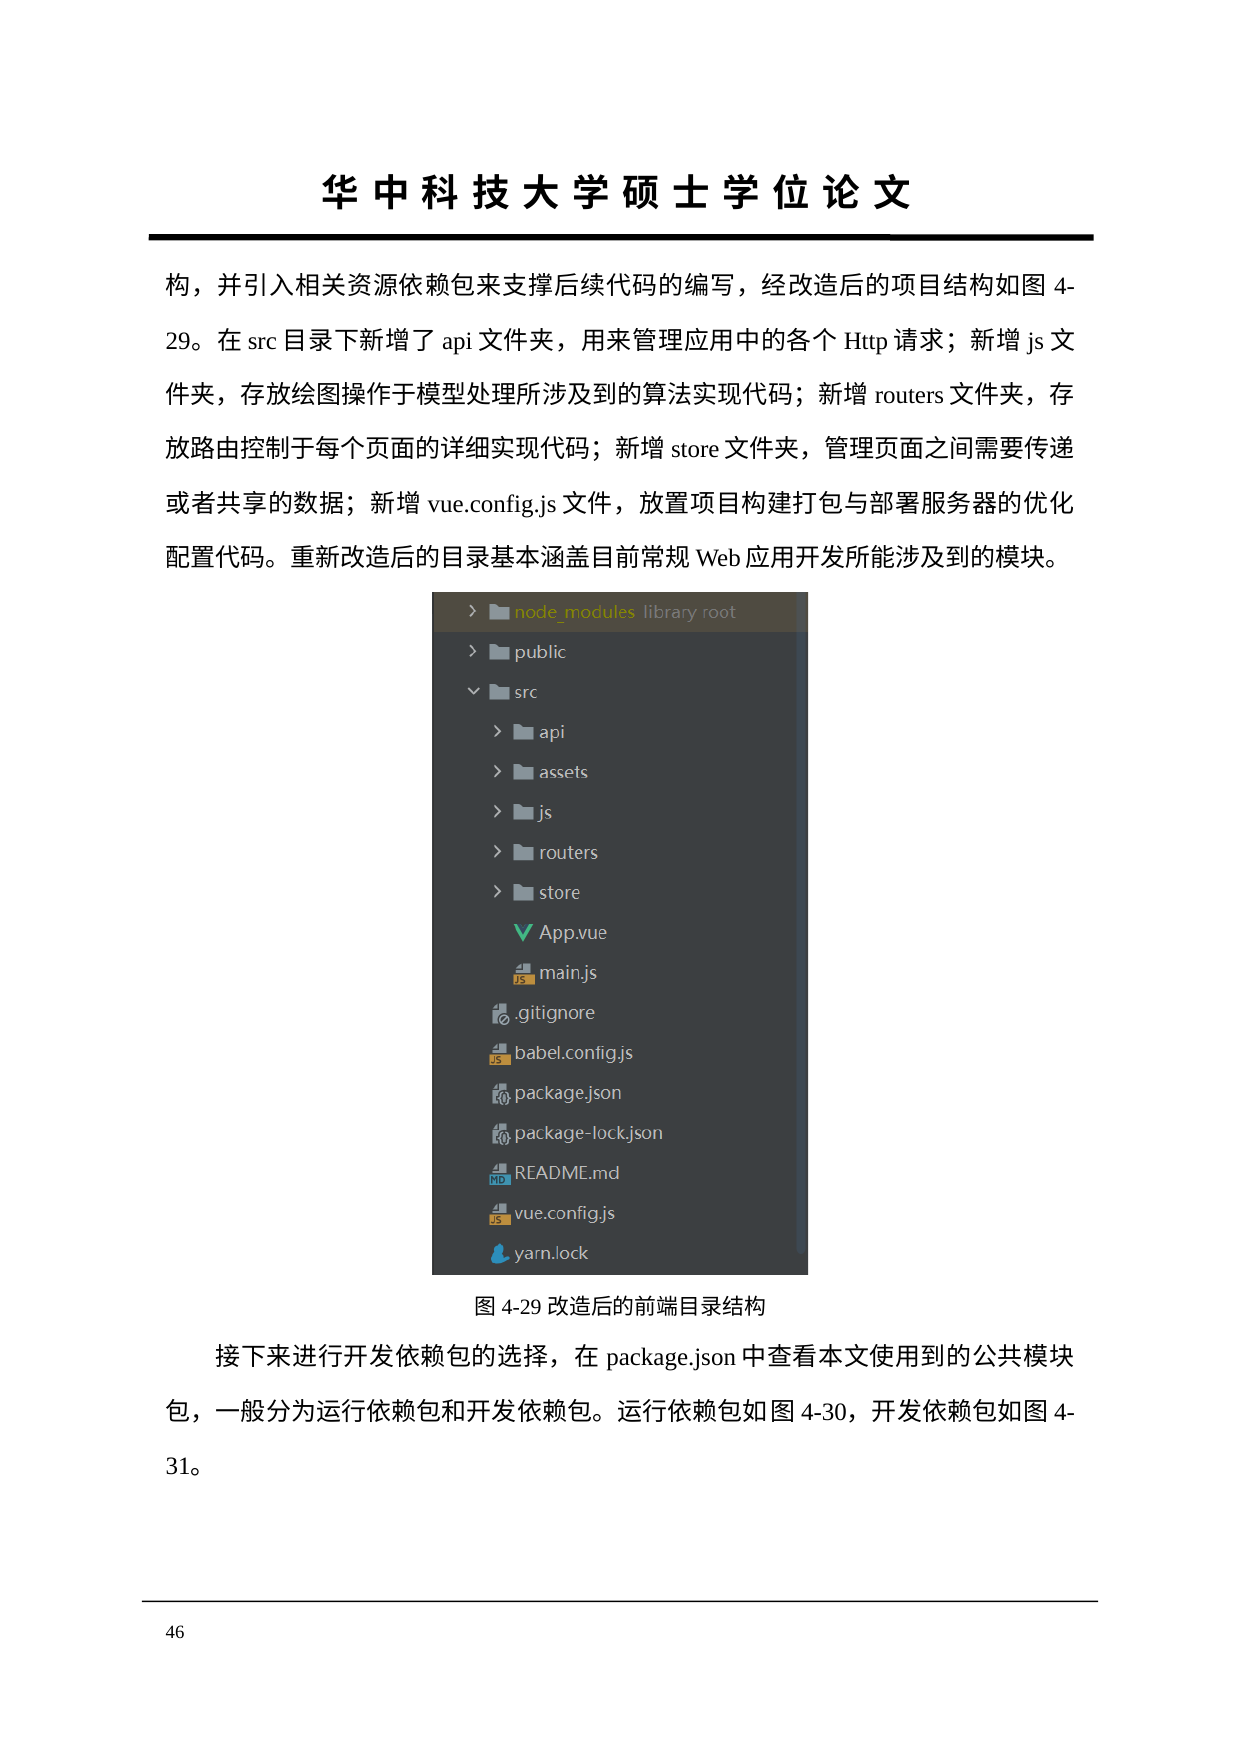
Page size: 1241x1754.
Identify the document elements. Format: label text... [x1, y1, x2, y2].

picture [432, 592, 809, 1275]
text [165, 266, 1075, 574]
